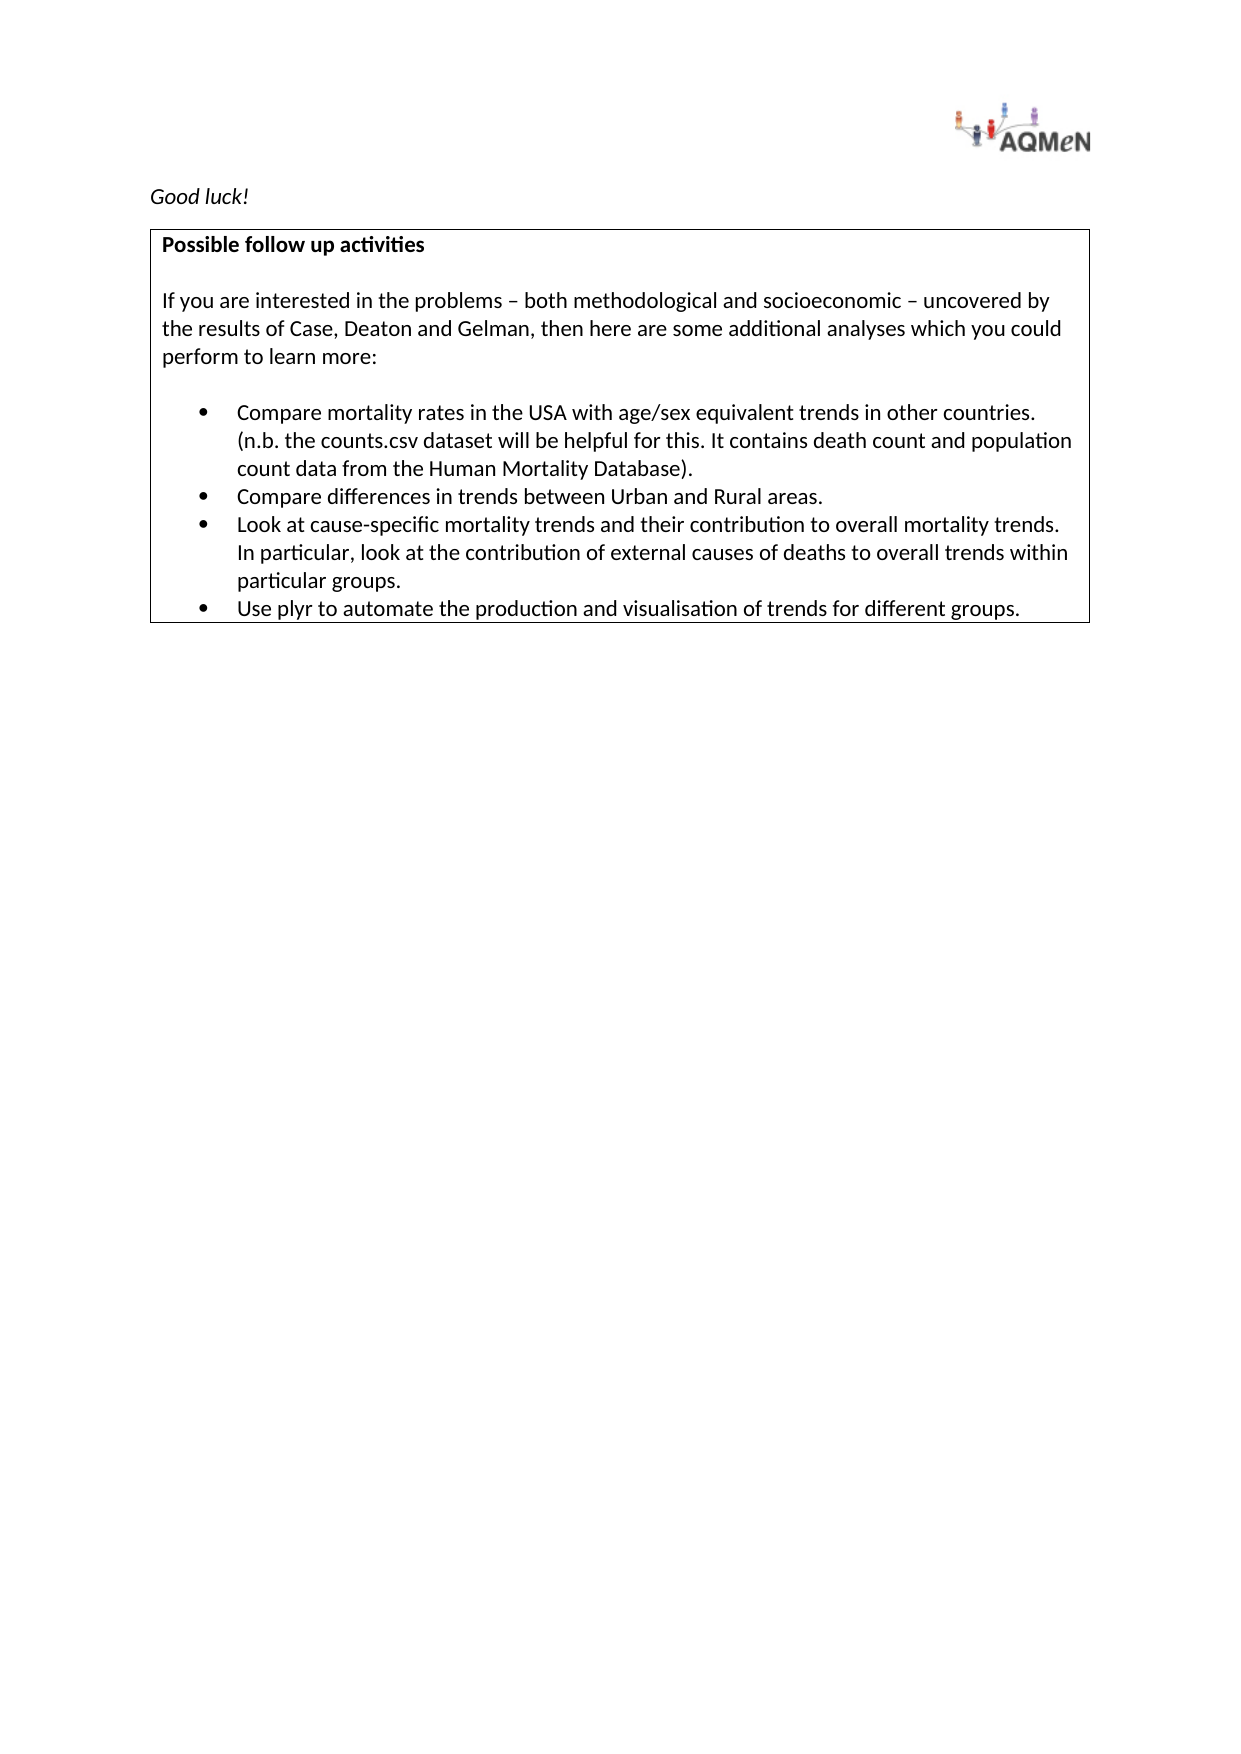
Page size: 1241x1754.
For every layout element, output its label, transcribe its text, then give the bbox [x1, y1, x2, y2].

table_header Possible follow up activities If you are interested in the problems – both methodological and socioeconomic – uncovered by the results of Case, Deaton and Gelman, then here are some additional analyses which you could perform to learn more: Compare mortality rates in the USA with age/sex equivalent trends in other countries. (n.b. the counts.csv dataset will be helpful for this. It contains death count and population count data from the Human Mortality Database). Compare differences in trends between Urban and Rural areas. Look at cause-specific mortality trends and their contribution to overall mortality trends. In particular, look at the contribution of external causes of deaths to overall trends within particular groups. Use plyr to automate the production and visualisation of trends for different groups. [151, 230, 1089, 622]
text Good luck! [150, 182, 1090, 210]
picture [955, 73, 1091, 182]
